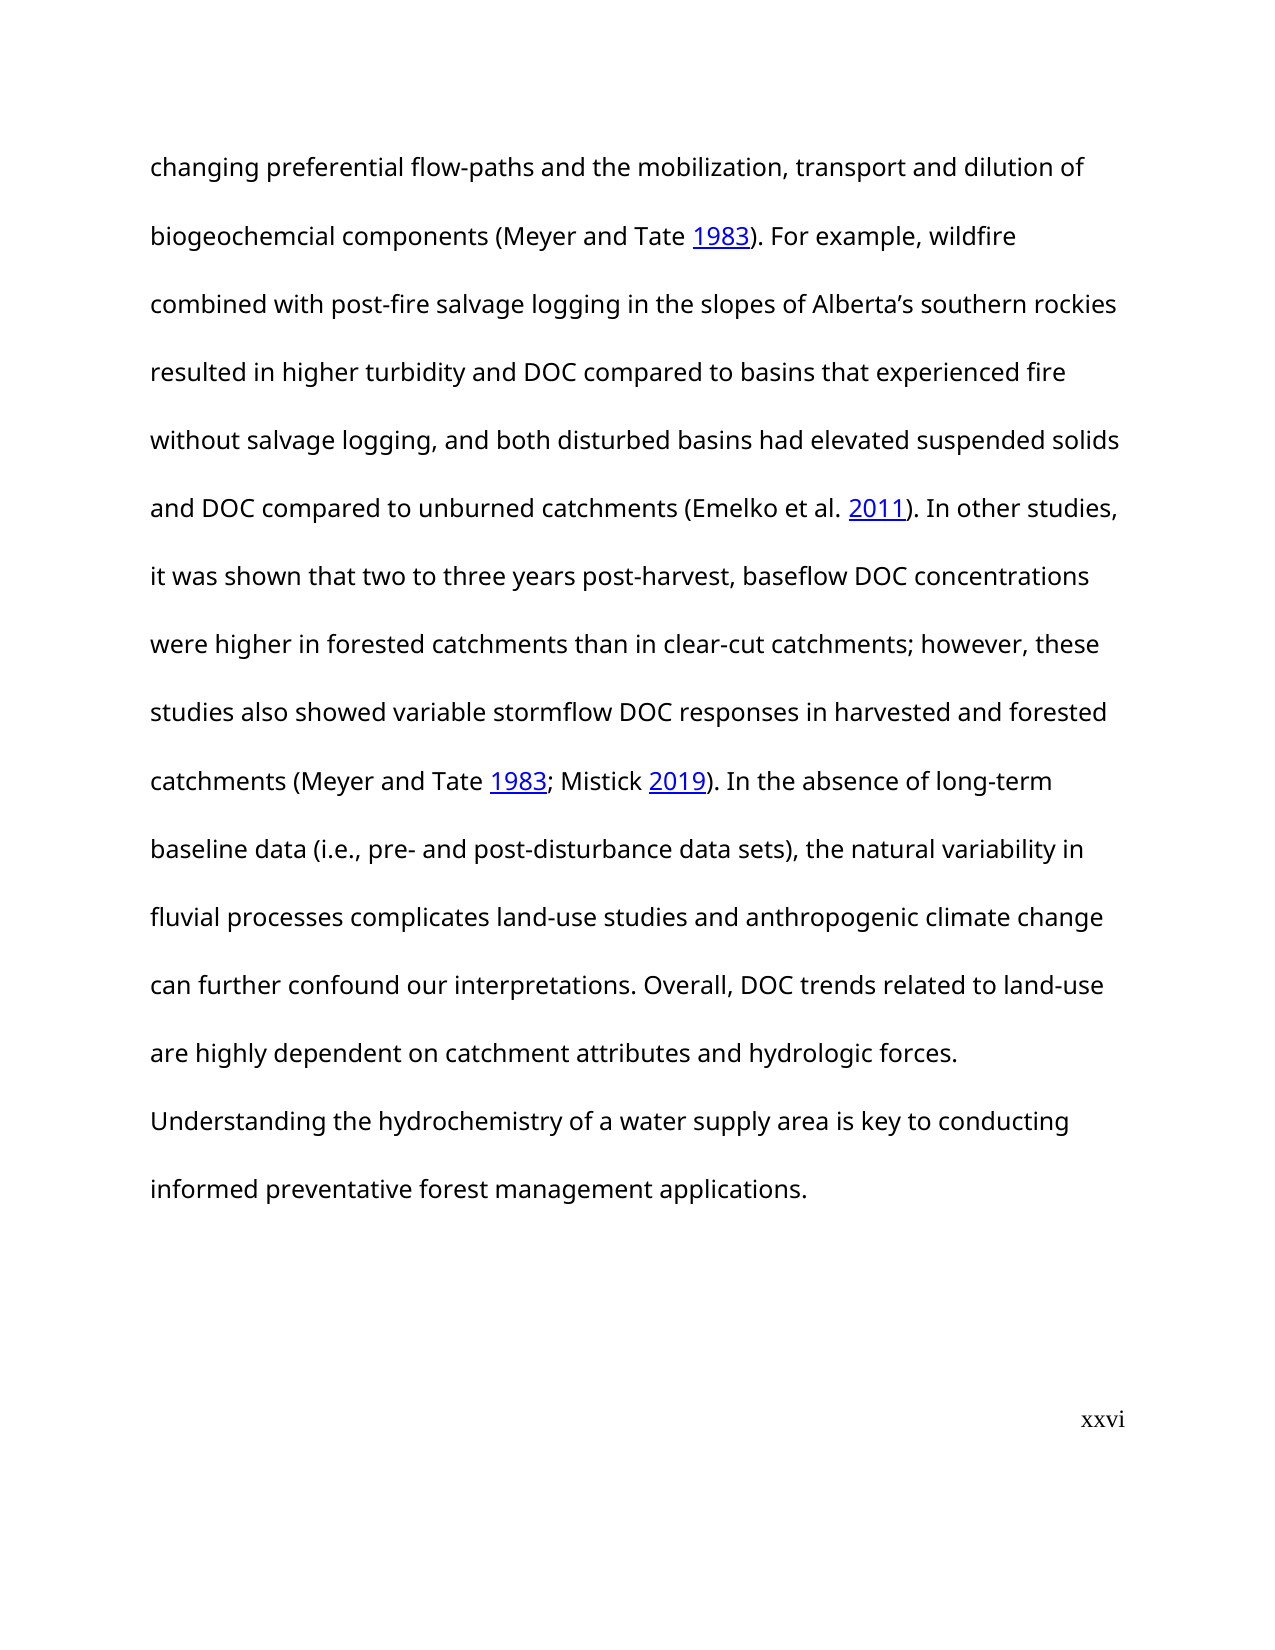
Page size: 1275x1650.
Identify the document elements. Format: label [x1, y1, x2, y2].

text [150, 150, 1125, 1206]
